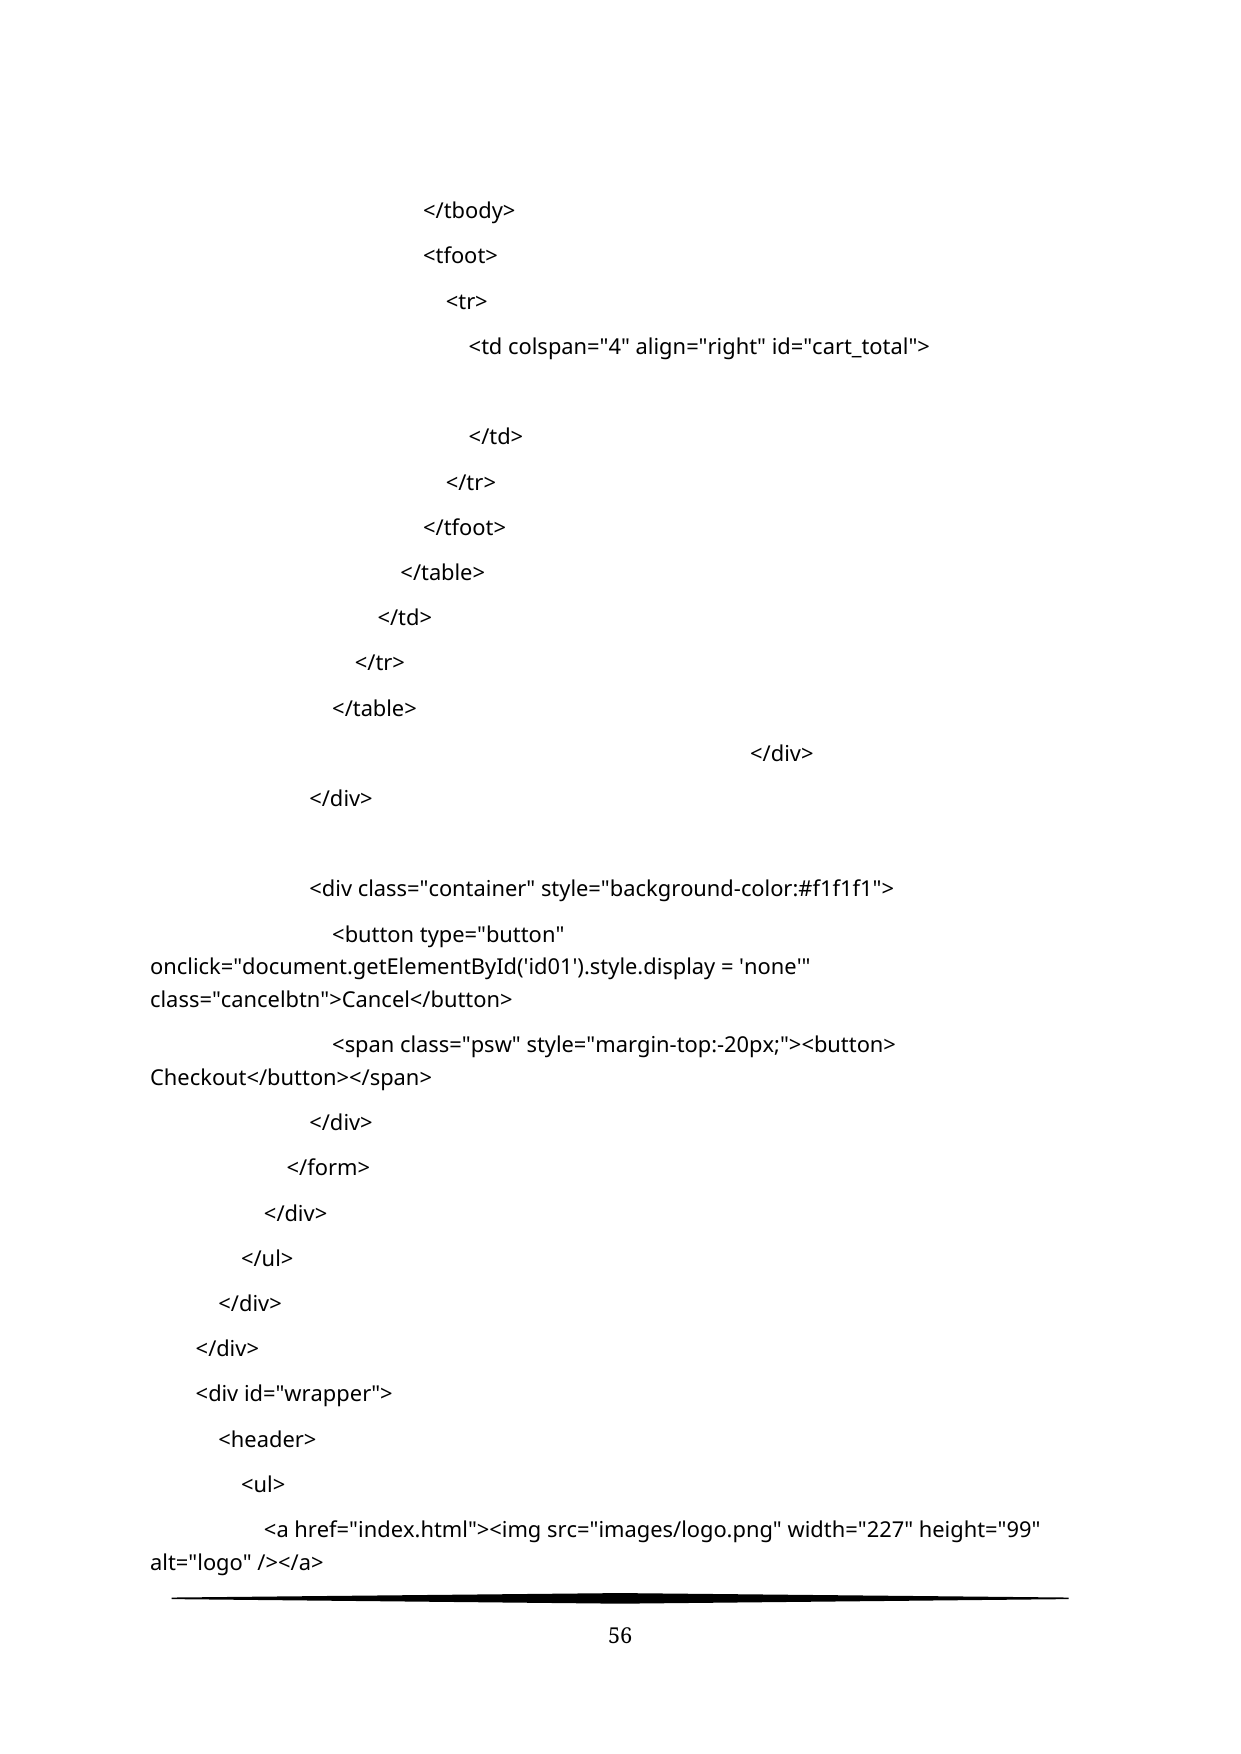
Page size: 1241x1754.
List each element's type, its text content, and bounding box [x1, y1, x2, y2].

text </div> [150, 1333, 1090, 1363]
text </tr> [150, 647, 1090, 677]
text <div class="container" style="background-color:#f1f1f1"> [150, 873, 1090, 903]
text </form> [150, 1152, 1090, 1182]
text <header> [150, 1423, 1090, 1453]
text </div> [150, 738, 1090, 767]
text </tbody> [150, 195, 1090, 225]
text <div id="wrapper"> [150, 1378, 1090, 1408]
text </tfoot> [150, 512, 1090, 541]
text </table> [150, 557, 1090, 587]
text </div> [150, 1107, 1090, 1137]
text <td colspan="4" align="right" id="cart_total"> [150, 331, 1090, 361]
text </td> [150, 602, 1090, 632]
text <tr> [150, 286, 1090, 315]
text <a href="index.html"><img src="images/logo.png" width="227" height="99" alt="logo" /></a> [150, 1514, 1090, 1576]
text </div> [150, 783, 1090, 813]
text </tr> [150, 466, 1090, 496]
text <ul> [150, 1469, 1090, 1498]
text </table> [150, 692, 1090, 722]
text </div> [150, 1288, 1090, 1318]
text </div> [150, 1197, 1090, 1227]
text <tfoot> [150, 240, 1090, 270]
text <button type="button" onclick="document.getElementById('id01').style.display = 'none'" class="cancelbtn">Cancel</button> [150, 918, 1090, 1014]
text </ul> [150, 1243, 1090, 1272]
text </td> [150, 421, 1090, 451]
text <span class="psw" style="margin-top:-20px;"><button> Checkout</button></span> [150, 1029, 1090, 1092]
